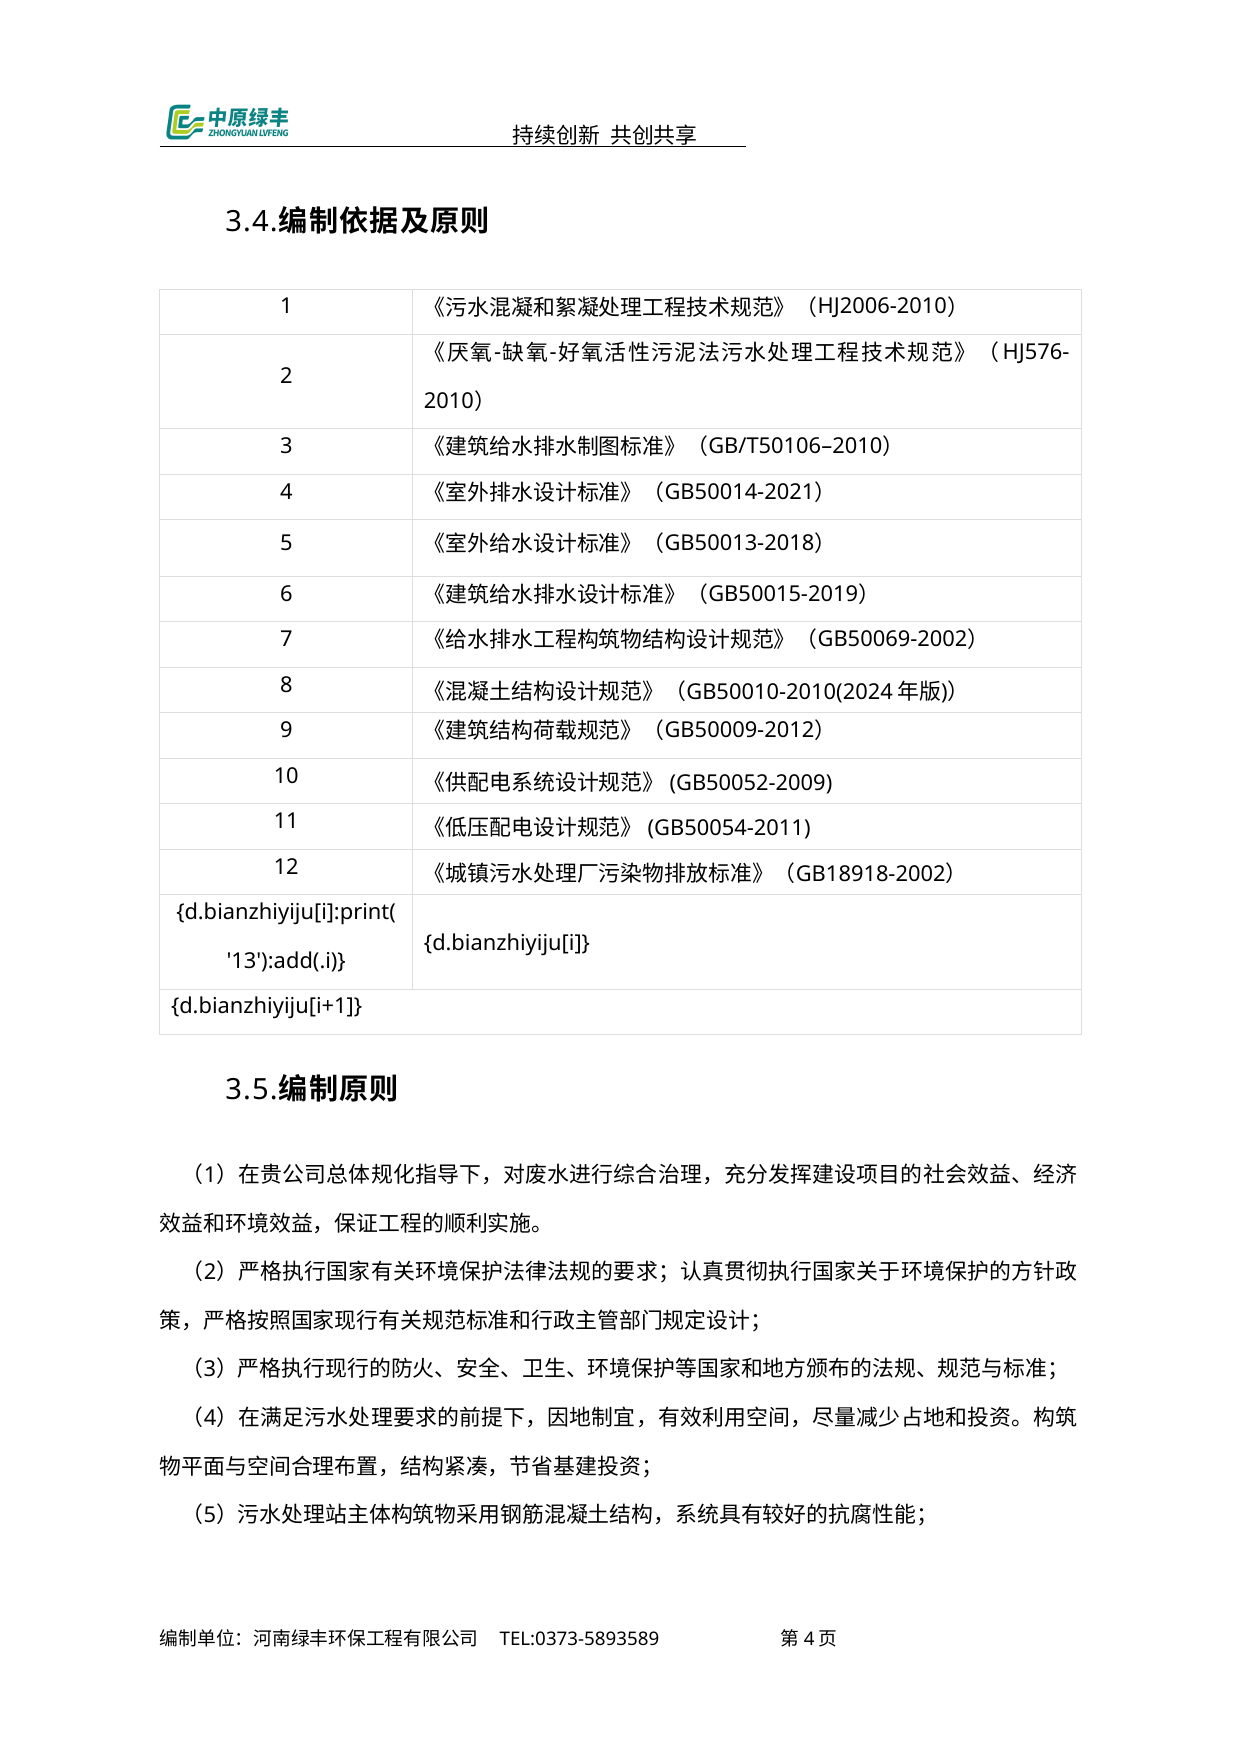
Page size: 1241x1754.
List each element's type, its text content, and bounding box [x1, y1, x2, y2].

table_cell {d.bianzhiyiju[i]} [413, 895, 1081, 988]
table_cell 4 [160, 475, 412, 519]
text （4）在满足污水处理要求的前提下，因地制宜，有效利用空间，尽量减少占地和投资。构筑物平面与空间合理布置，结构紧凑，节省基建投资； [159, 1399, 1081, 1481]
table_cell 《厌氧-缺氧-好氧活性污泥法污水处理工程技术规范》（HJ576-2010） [413, 335, 1081, 428]
text （2）严格执行国家有关环境保护法律法规的要求；认真贯彻执行国家关于环境保护的方针政策，严格按照国家现行有关规范标准和行政主管部门规定设计； [159, 1254, 1081, 1335]
table_cell 《建筑结构荷载规范》（GB50009-2012） [413, 713, 1081, 758]
table_cell {d.bianzhiyiju[i+1]} [160, 990, 1081, 1034]
table_cell 《城镇污水处理厂污染物排放标准》（GB18918-2002） [413, 850, 1081, 894]
table_cell 9 [160, 713, 412, 758]
table_cell 《给水排水工程构筑物结构设计规范》（GB50069-2002） [413, 622, 1081, 667]
table_cell 5 [160, 520, 412, 576]
table_cell 《室外排水设计标准》（GB50014-2021） [413, 475, 1081, 519]
picture [159, 96, 292, 145]
table_cell 3 [160, 429, 412, 474]
table_cell 《室外给水设计标准》（GB50013-2018） [413, 520, 1081, 576]
text （3）严格执行现行的防火、安全、卫生、环境保护等国家和地方颁布的法规、规范与标准； [159, 1351, 1081, 1384]
table_cell 《低压配电设计规范》 (GB50054-2011) [413, 804, 1081, 849]
table_cell 《混凝土结构设计规范》（GB50010-2010(2024年版)） [413, 668, 1081, 712]
table_cell 8 [160, 668, 412, 712]
text （1）在贵公司总体规化指导下，对废水进行综合治理，充分发挥建设项目的社会效益、经济效益和环境效益，保证工程的顺利实施。 [159, 1157, 1081, 1238]
table_cell 11 [160, 804, 412, 849]
table_cell 2 [160, 335, 412, 428]
table_cell 12 [160, 850, 412, 894]
subtitle 编制原则 [225, 1054, 1081, 1119]
table_cell 《供配电系统设计规范》 (GB50052-2009) [413, 759, 1081, 803]
table_cell 《建筑给水排水设计标准》（GB50015-2019） [413, 577, 1081, 621]
table_cell 6 [160, 577, 412, 621]
text （5）污水处理站主体构筑物采用钢筋混凝土结构，系统具有较好的抗腐性能； [159, 1497, 1081, 1529]
table_cell 10 [160, 759, 412, 803]
table_cell 7 [160, 622, 412, 667]
table_cell {d.bianzhiyiju[i]:print('13'):add(.i)} [160, 895, 412, 988]
table_cell 《建筑给水排水制图标准》（GB/T50106–2010） [413, 429, 1081, 474]
subtitle 编制依据及原则 [225, 186, 1081, 251]
table_header 1 [160, 290, 412, 334]
table_header 《污水混凝和絮凝处理工程技术规范》（HJ2006-2010） [413, 290, 1081, 334]
